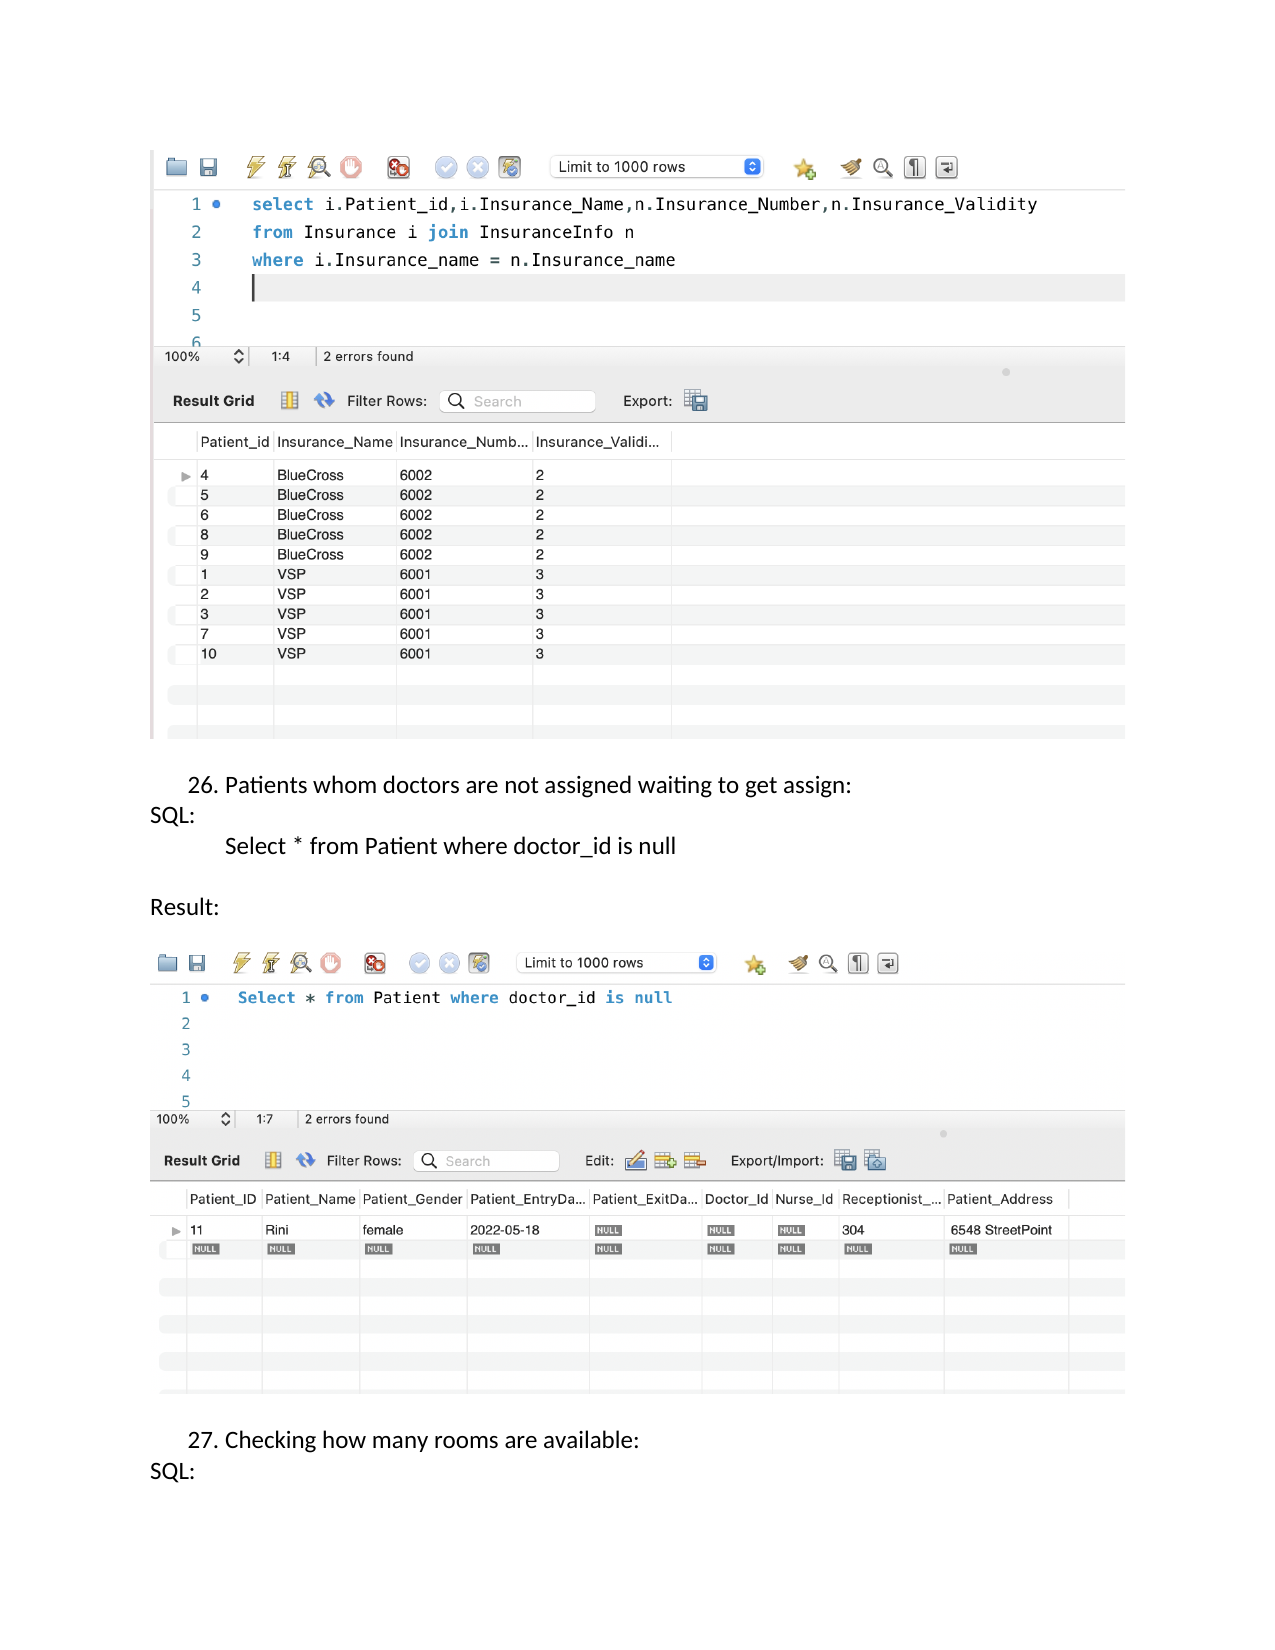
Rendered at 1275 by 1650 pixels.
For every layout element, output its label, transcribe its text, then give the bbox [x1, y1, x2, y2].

picture [150, 952, 1125, 1394]
list Checking how many rooms are available: [187, 1424, 1125, 1455]
text Result: [150, 891, 1125, 922]
text Select * from Patient where doctor_id is null [150, 830, 1125, 861]
picture [150, 150, 1125, 739]
text SQL: [150, 1455, 1125, 1486]
list Patients whom doctors are not assigned waiting to get assign: [187, 769, 1125, 799]
text SQL: [150, 799, 1125, 830]
